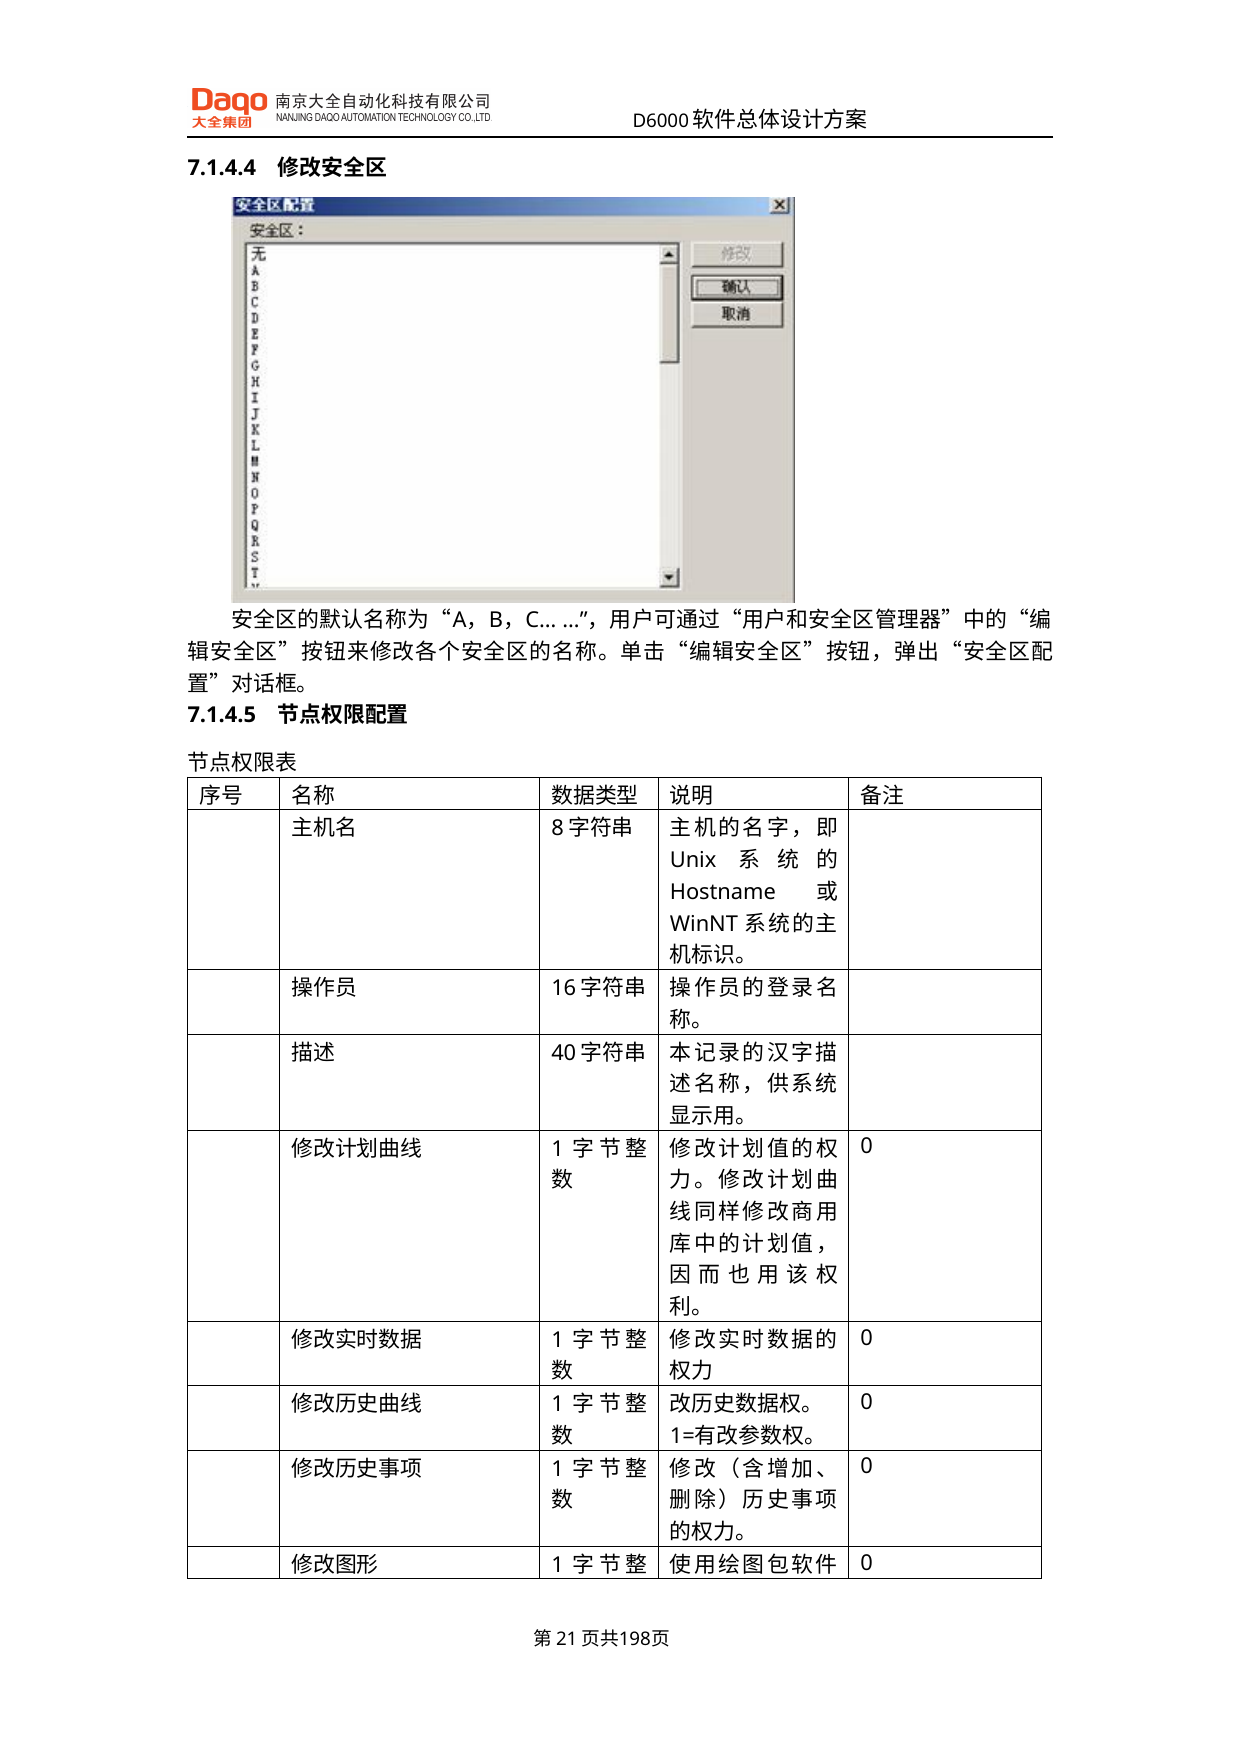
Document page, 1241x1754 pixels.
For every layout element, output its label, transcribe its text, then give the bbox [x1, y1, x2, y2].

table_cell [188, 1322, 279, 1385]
text 节点权限表 [187, 745, 1053, 777]
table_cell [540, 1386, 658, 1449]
text 安全区的默认名称为“A，B，C… …”，用户可通过“用户和安全区管理器”中的“编辑安全区”按钮来修改各个安全区的名称。单击“编辑安全区”按钮，弹出“安全区配置”对话框。 [187, 602, 1053, 697]
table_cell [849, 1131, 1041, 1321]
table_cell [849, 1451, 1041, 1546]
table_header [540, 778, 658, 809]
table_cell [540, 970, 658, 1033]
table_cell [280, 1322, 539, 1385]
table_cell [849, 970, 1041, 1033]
picture [231, 197, 795, 603]
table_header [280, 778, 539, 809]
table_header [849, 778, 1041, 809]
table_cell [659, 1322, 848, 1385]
subtitle 修改安全区 [187, 150, 1053, 182]
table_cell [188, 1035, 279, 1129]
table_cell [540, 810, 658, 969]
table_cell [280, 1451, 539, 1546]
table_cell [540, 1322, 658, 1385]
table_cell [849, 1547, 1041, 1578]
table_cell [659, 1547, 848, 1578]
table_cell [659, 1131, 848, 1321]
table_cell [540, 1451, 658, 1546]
picture [187, 88, 492, 128]
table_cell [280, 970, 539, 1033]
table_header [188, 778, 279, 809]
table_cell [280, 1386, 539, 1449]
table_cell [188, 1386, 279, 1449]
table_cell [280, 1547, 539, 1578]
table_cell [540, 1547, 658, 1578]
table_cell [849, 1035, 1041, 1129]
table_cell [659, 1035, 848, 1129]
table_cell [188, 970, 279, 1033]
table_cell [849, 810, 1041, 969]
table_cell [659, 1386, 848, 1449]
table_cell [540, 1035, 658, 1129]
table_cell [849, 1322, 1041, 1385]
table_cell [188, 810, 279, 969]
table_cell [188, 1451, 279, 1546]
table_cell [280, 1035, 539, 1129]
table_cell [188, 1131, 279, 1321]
subtitle 节点权限配置 [187, 697, 1053, 729]
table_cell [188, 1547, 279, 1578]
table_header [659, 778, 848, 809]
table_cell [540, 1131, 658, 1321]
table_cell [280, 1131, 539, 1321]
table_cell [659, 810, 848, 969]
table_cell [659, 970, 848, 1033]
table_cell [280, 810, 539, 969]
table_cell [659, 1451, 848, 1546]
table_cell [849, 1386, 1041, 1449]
